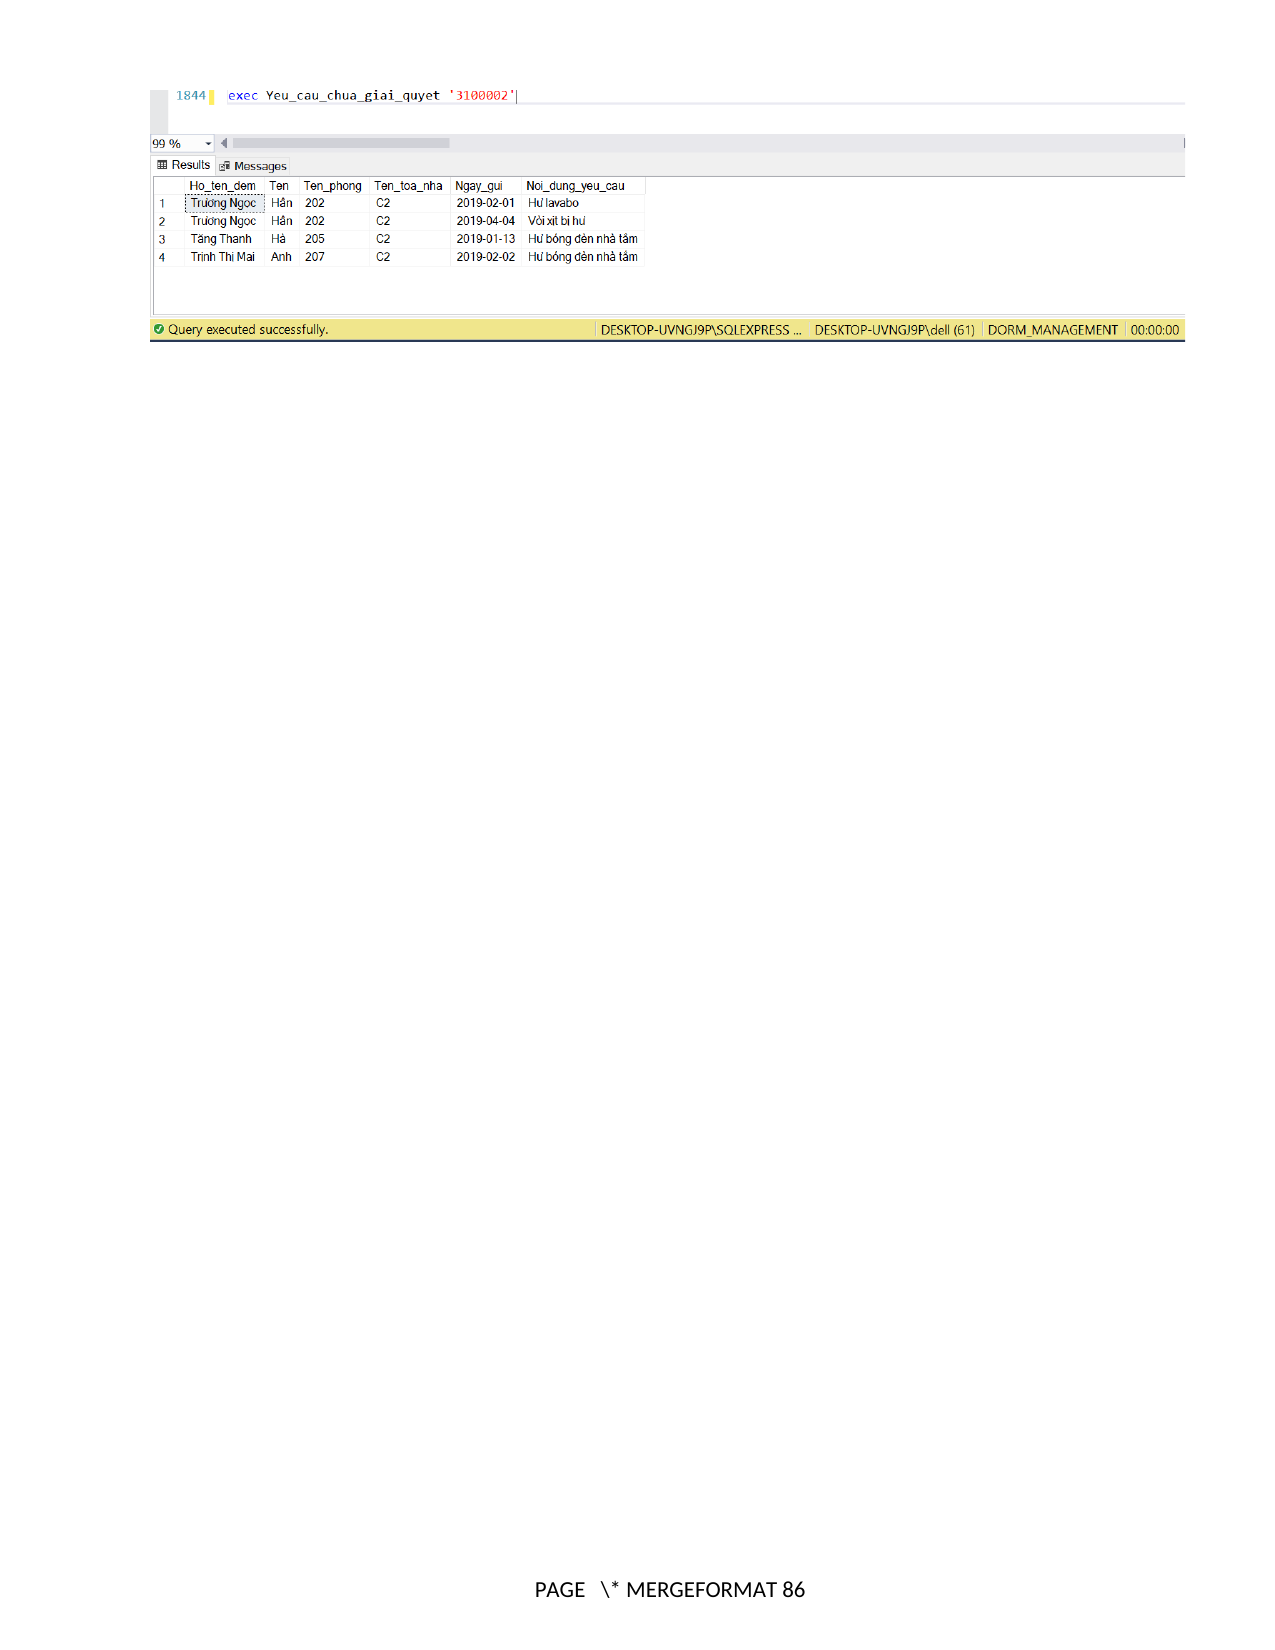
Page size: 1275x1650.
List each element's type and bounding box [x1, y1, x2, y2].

picture [150, 90, 1185, 342]
